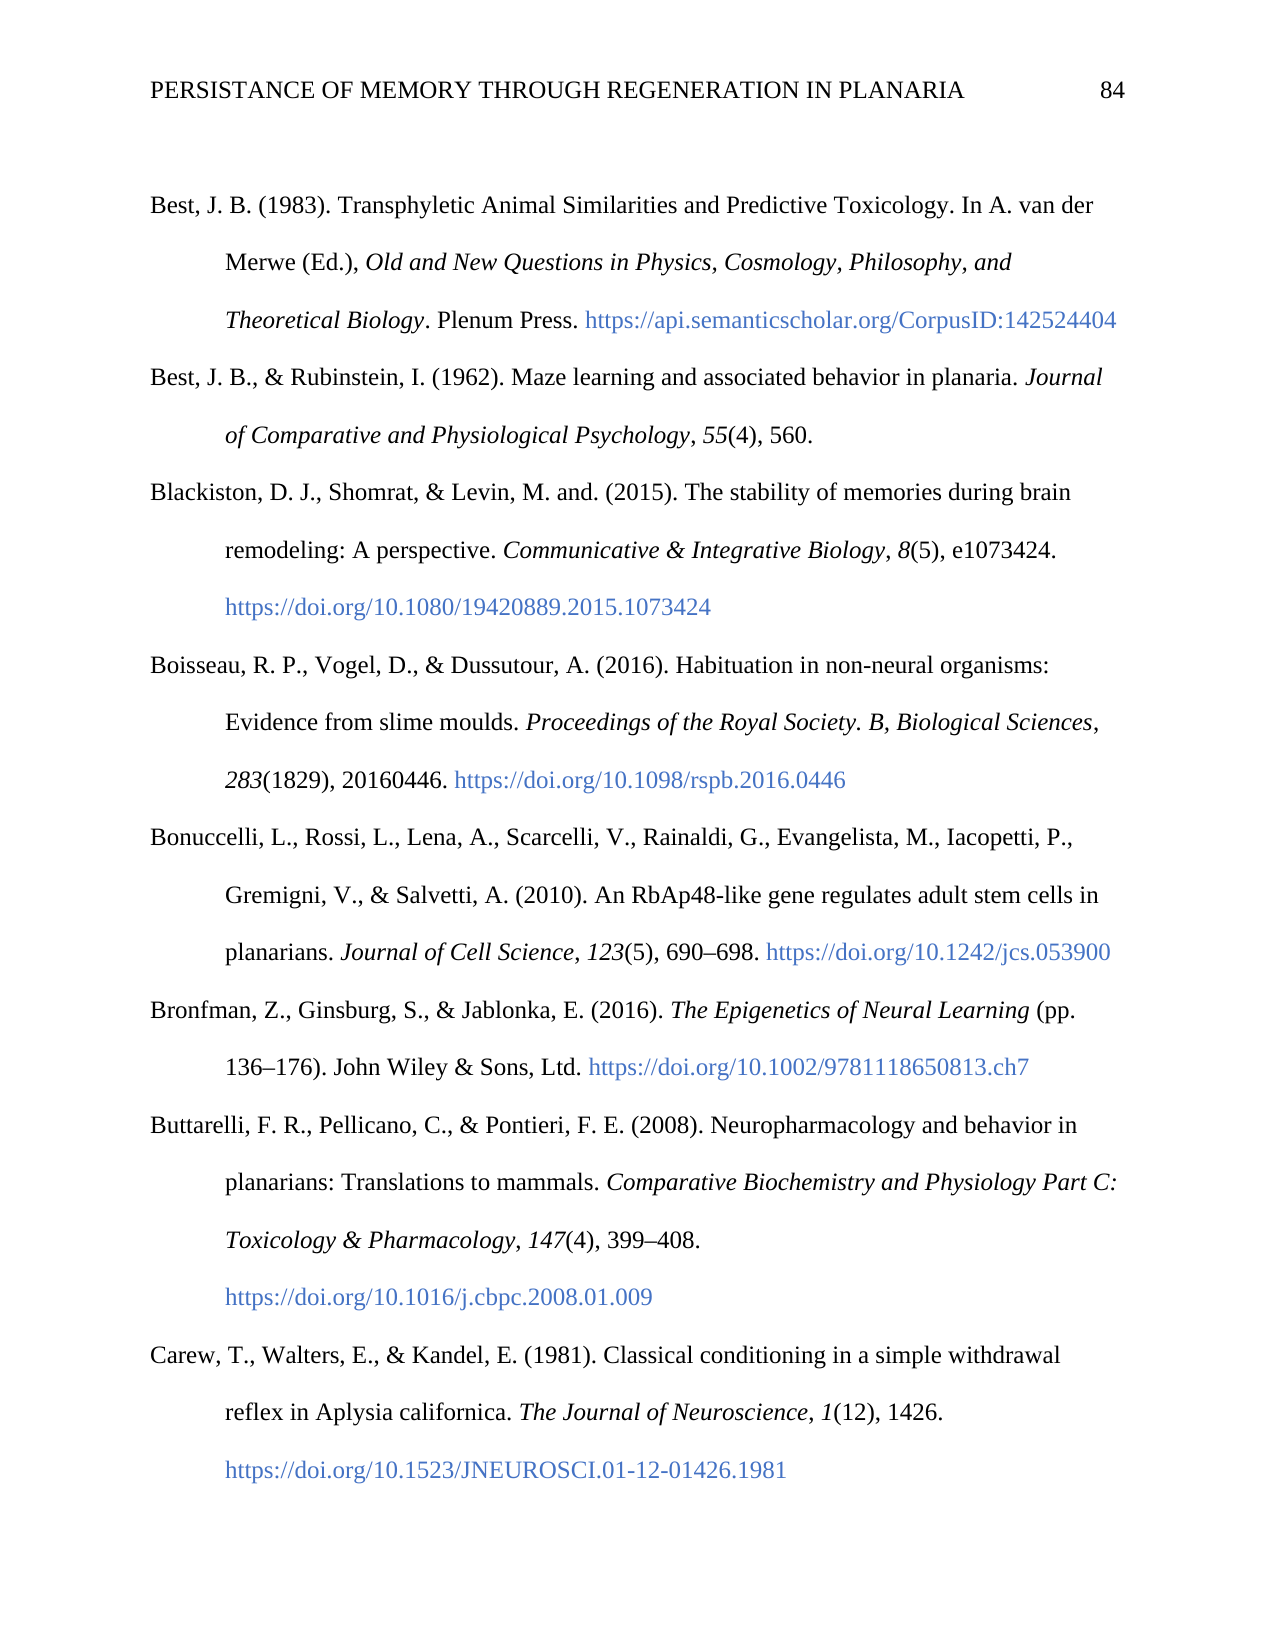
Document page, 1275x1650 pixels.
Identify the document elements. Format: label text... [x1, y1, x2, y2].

text Boisseau, R. P., Vogel, D., & Dussutour, A. (2016). Habituation in non-neural organisms: Evidence from slime moulds. Proceedings of the Royal Society. B, Biological Sciences, 283(1829), 20160446. https://doi.org/10.1098/rspb.2016.0446 [150, 650, 1125, 794]
text Best, J. B., & Rubinstein, I. (1962). Maze learning and associated behavior in planaria. Journal of Comparative and Physiological Psychology, 55(4), 560. [150, 362, 1125, 449]
text Bonuccelli, L., Rossi, L., Lena, A., Scarcelli, V., Rainaldi, G., Evangelista, M., Iacopetti, P., Gremigni, V., & Salvetti, A. (2010). An RbAp48-like gene regulates adult stem cells in planarians. Journal of Cell Science, 123(5), 690–698. https://doi.org/10.1242/jcs.053900 [150, 822, 1125, 966]
text Carew, T., Walters, E., & Kandel, E. (1981). Classical conditioning in a simple withdrawal reflex in Aplysia californica. The Journal of Neuroscience, 1(12), 1426. https://doi.org/10.1523/JNEUROSCI.01-12-01426.1981 [150, 1340, 1125, 1484]
text Best, J. B. (1983). Transphyletic Animal Similarities and Predictive Toxicology. In A. van der Merwe (Ed.), Old and New Questions in Physics, Cosmology, Philosophy, and Theoretical Biology. Plenum Press. https://api.semanticscholar.org/CorpusID:142524404 [150, 190, 1125, 334]
text Buttarelli, F. R., Pellicano, C., & Pontieri, F. E. (2008). Neuropharmacology and behavior in planarians: Translations to mammals. Comparative Biochemistry and Physiology Part C: Toxicology & Pharmacology, 147(4), 399–408. https://doi.org/10.1016/j.cbpc.2008.01.009 [150, 1110, 1125, 1311]
text Blackiston, D. J., Shomrat, & Levin, M. and. (2015). The stability of memories during brain remodeling: A perspective. Communicative & Integrative Biology, 8(5), e1073424. https://doi.org/10.1080/19420889.2015.1073424 [150, 477, 1125, 621]
text Bronfman, Z., Ginsburg, S., & Jablonka, E. (2016). The Epigenetics of Neural Learning (pp. 136–176). John Wiley & Sons, Ltd. https://doi.org/10.1002/9781118650813.ch7 [150, 995, 1125, 1081]
